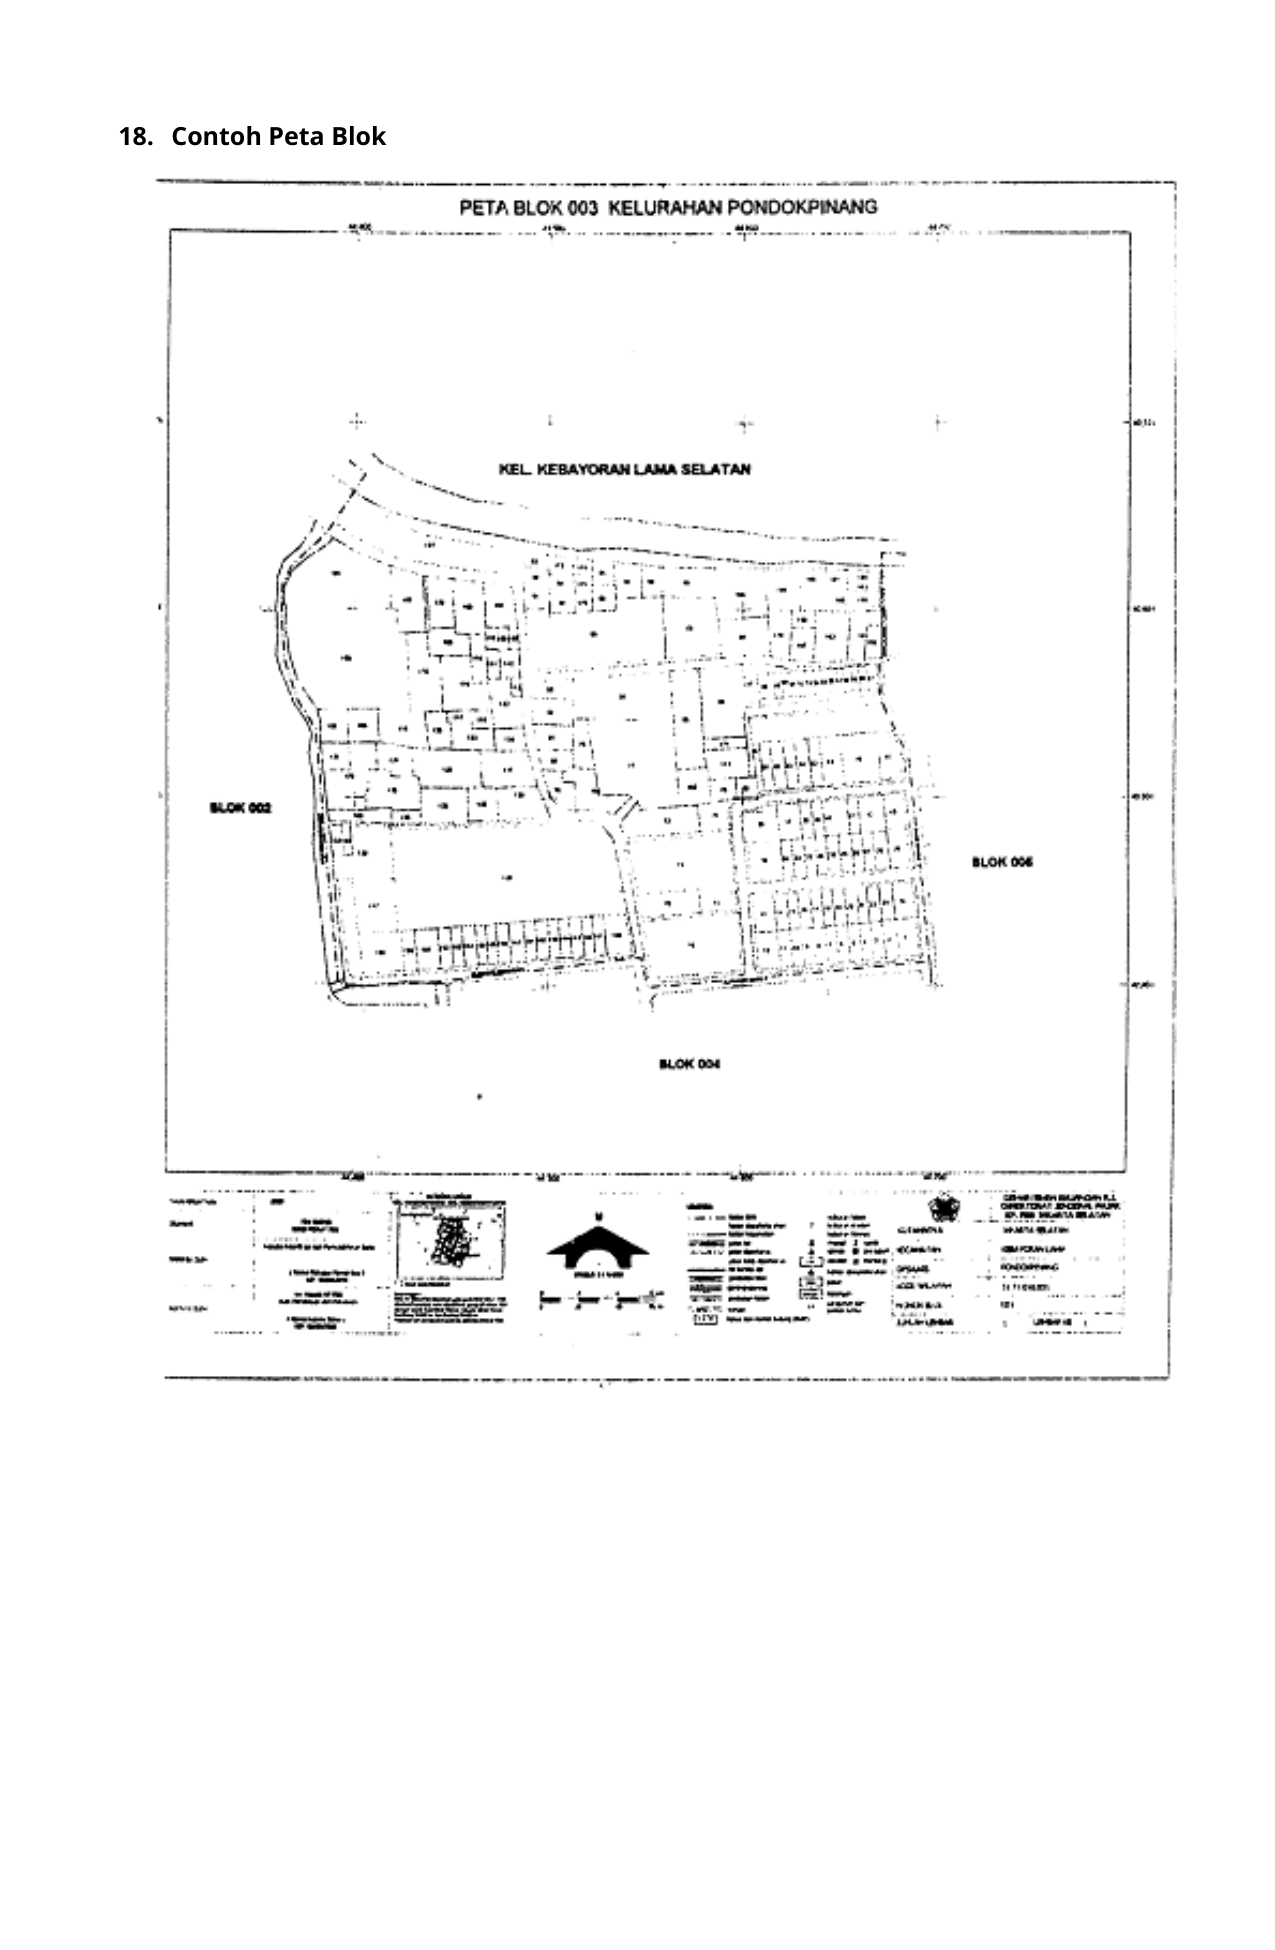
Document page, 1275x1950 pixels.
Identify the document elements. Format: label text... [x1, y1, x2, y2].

list Contoh Peta Blok [118, 118, 1186, 152]
picture [127, 169, 1177, 1390]
